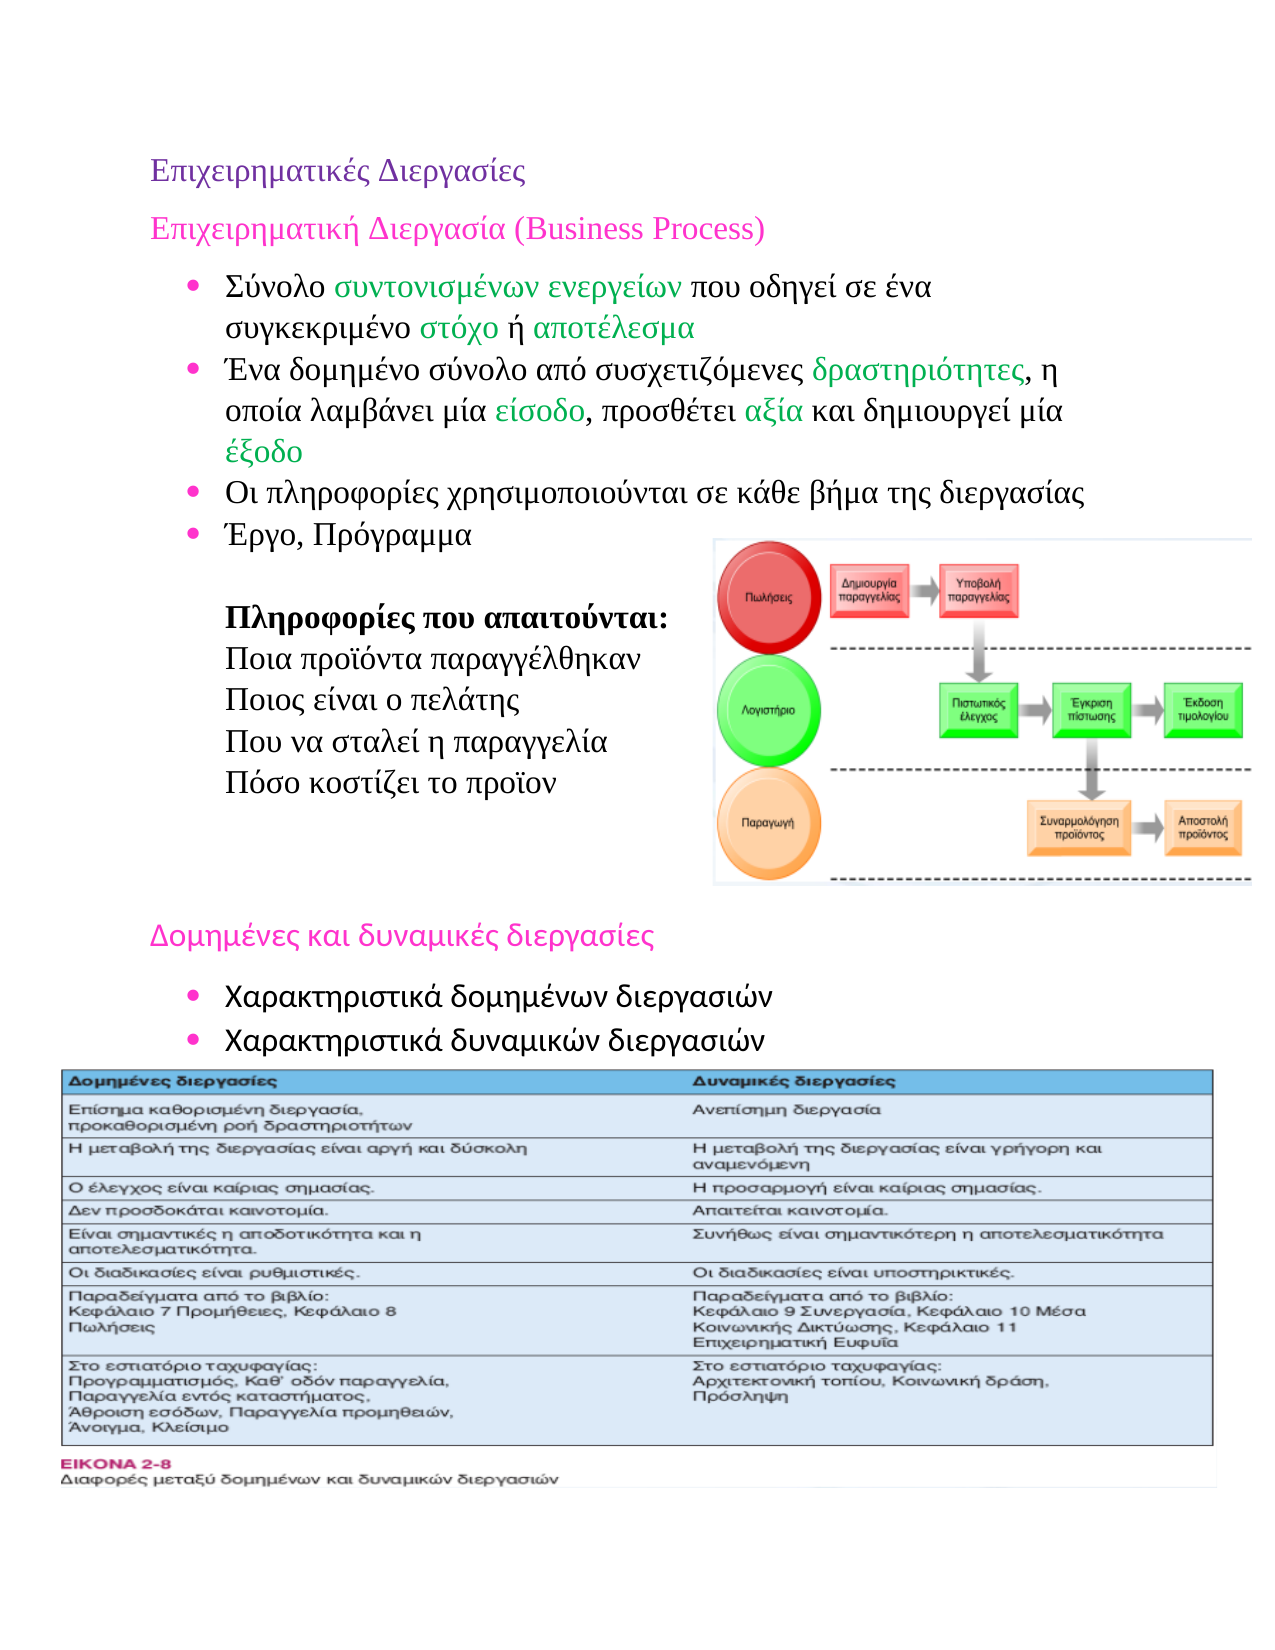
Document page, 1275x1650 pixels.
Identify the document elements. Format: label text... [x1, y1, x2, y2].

list Χαρακτηριστικά δομημένων διεργασιών [187, 975, 1125, 1015]
text Επιχειρηματικές Διεργασίες [150, 150, 1125, 188]
list Πόσο κοστίζει το προϊον [225, 762, 712, 801]
list Σύνολο συντονισμένων ενεργείων που οδηγεί σε ένα συγκεκριμένο στόχο ή αποτέλεσμα [187, 266, 1125, 346]
picture [712, 538, 1252, 886]
list Οι πληροφορίες χρησιμοποιούνται σε κάθε βήμα της διεργασίας [187, 473, 1125, 511]
list Πληροφορίες που απαιτούνται: [225, 597, 712, 635]
picture [61, 1069, 1218, 1488]
list Ποια προϊόντα παραγγέλθηκαν [225, 638, 712, 677]
text Δομημένες και δυναμικές διεργασίες [150, 914, 1125, 955]
list Χαρακτηριστικά δυναμικών διεργασιών [187, 1019, 1125, 1059]
list Ποιος είναι ο πελάτης [225, 679, 712, 718]
list Ένα δομημένο σύνολο από συσχετιζόμενες δραστηριότητες, η οποία λαμβάνει μία είσοδο, προσθέτει αξία και δημιουργεί μία έξοδο [187, 349, 1125, 470]
list Έργο, Πρόγραμμα [187, 514, 1125, 552]
text Επιχειρηματική Διεργασία (Business Process) [150, 208, 1125, 246]
list Που να σταλεί η παραγγελία [225, 721, 712, 759]
